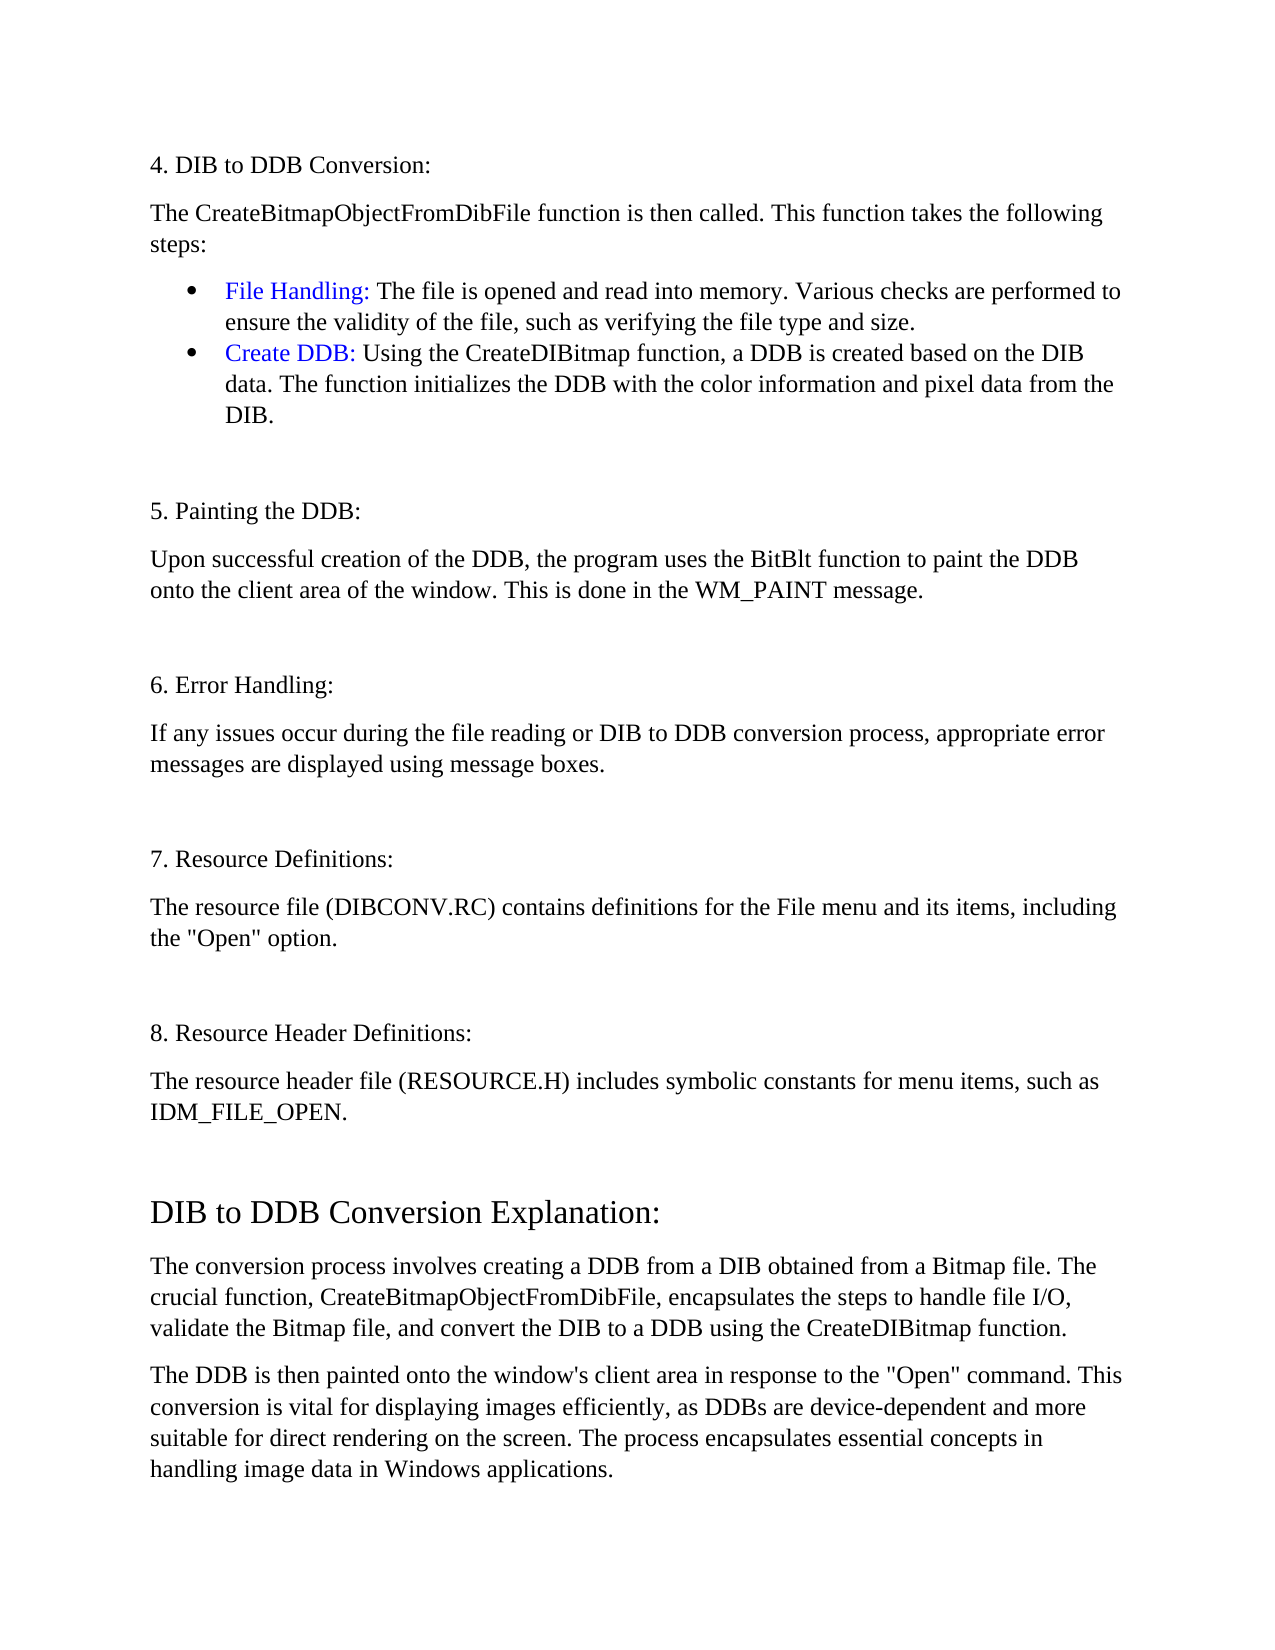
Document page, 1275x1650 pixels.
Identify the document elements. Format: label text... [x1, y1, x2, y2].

text Upon successful creation of the DDB, the program uses the BitBlt function to paint the DDB onto the client area of the window. This is done in the WM_PAINT message. [150, 544, 1125, 603]
text DIB to DDB Conversion Explanation: [150, 1193, 1125, 1231]
text The conversion process involves creating a DDB from a DIB obtained from a Bitmap file. The crucial function, CreateBitmapObjectFromDibFile, encapsulates the steps to handle file I/O, validate the Bitmap file, and convert the DIB to a DDB using the CreateDIBitmap function. [150, 1251, 1125, 1342]
text If any issues occur during the file reading or DIB to DDB conversion process, appropriate error messages are displayed using message boxes. [150, 718, 1125, 778]
text 8. Resource Header Definitions: [150, 1018, 1125, 1047]
text 6. Error Handling: [150, 670, 1125, 699]
text The resource file (DIBCONV.RC) contains definitions for the File menu and its items, including the "Open" option. [150, 892, 1125, 952]
text 4. DIB to DDB Conversion: [150, 150, 1125, 179]
text 7. Resource Definitions: [150, 844, 1125, 873]
text The DDB is then painted onto the window's client area in response to the "Open" command. This conversion is vital for displaying images efficiently, as DDBs are device-dependent and more suitable for direct rendering on the screen. The process encapsulates essential concepts in handling image data in Windows applications. [150, 1361, 1125, 1482]
list File Handling: The file is opened and read into memory. Various checks are performed to ensure the validity of the file, such as verifying the file type and size. [187, 276, 1125, 336]
text 5. Painting the DDB: [150, 496, 1125, 525]
list Create DDB: Using the CreateDIBitmap function, a DDB is created based on the DIB data. The function initializes the DDB with the color information and pixel data from the DIB. [187, 338, 1125, 429]
text The resource header file (RESOURCE.H) includes symbolic constants for menu items, such as IDM_FILE_OPEN. [150, 1066, 1125, 1126]
text The CreateBitmapObjectFromDibFile function is then called. This function takes the following steps: [150, 198, 1125, 257]
